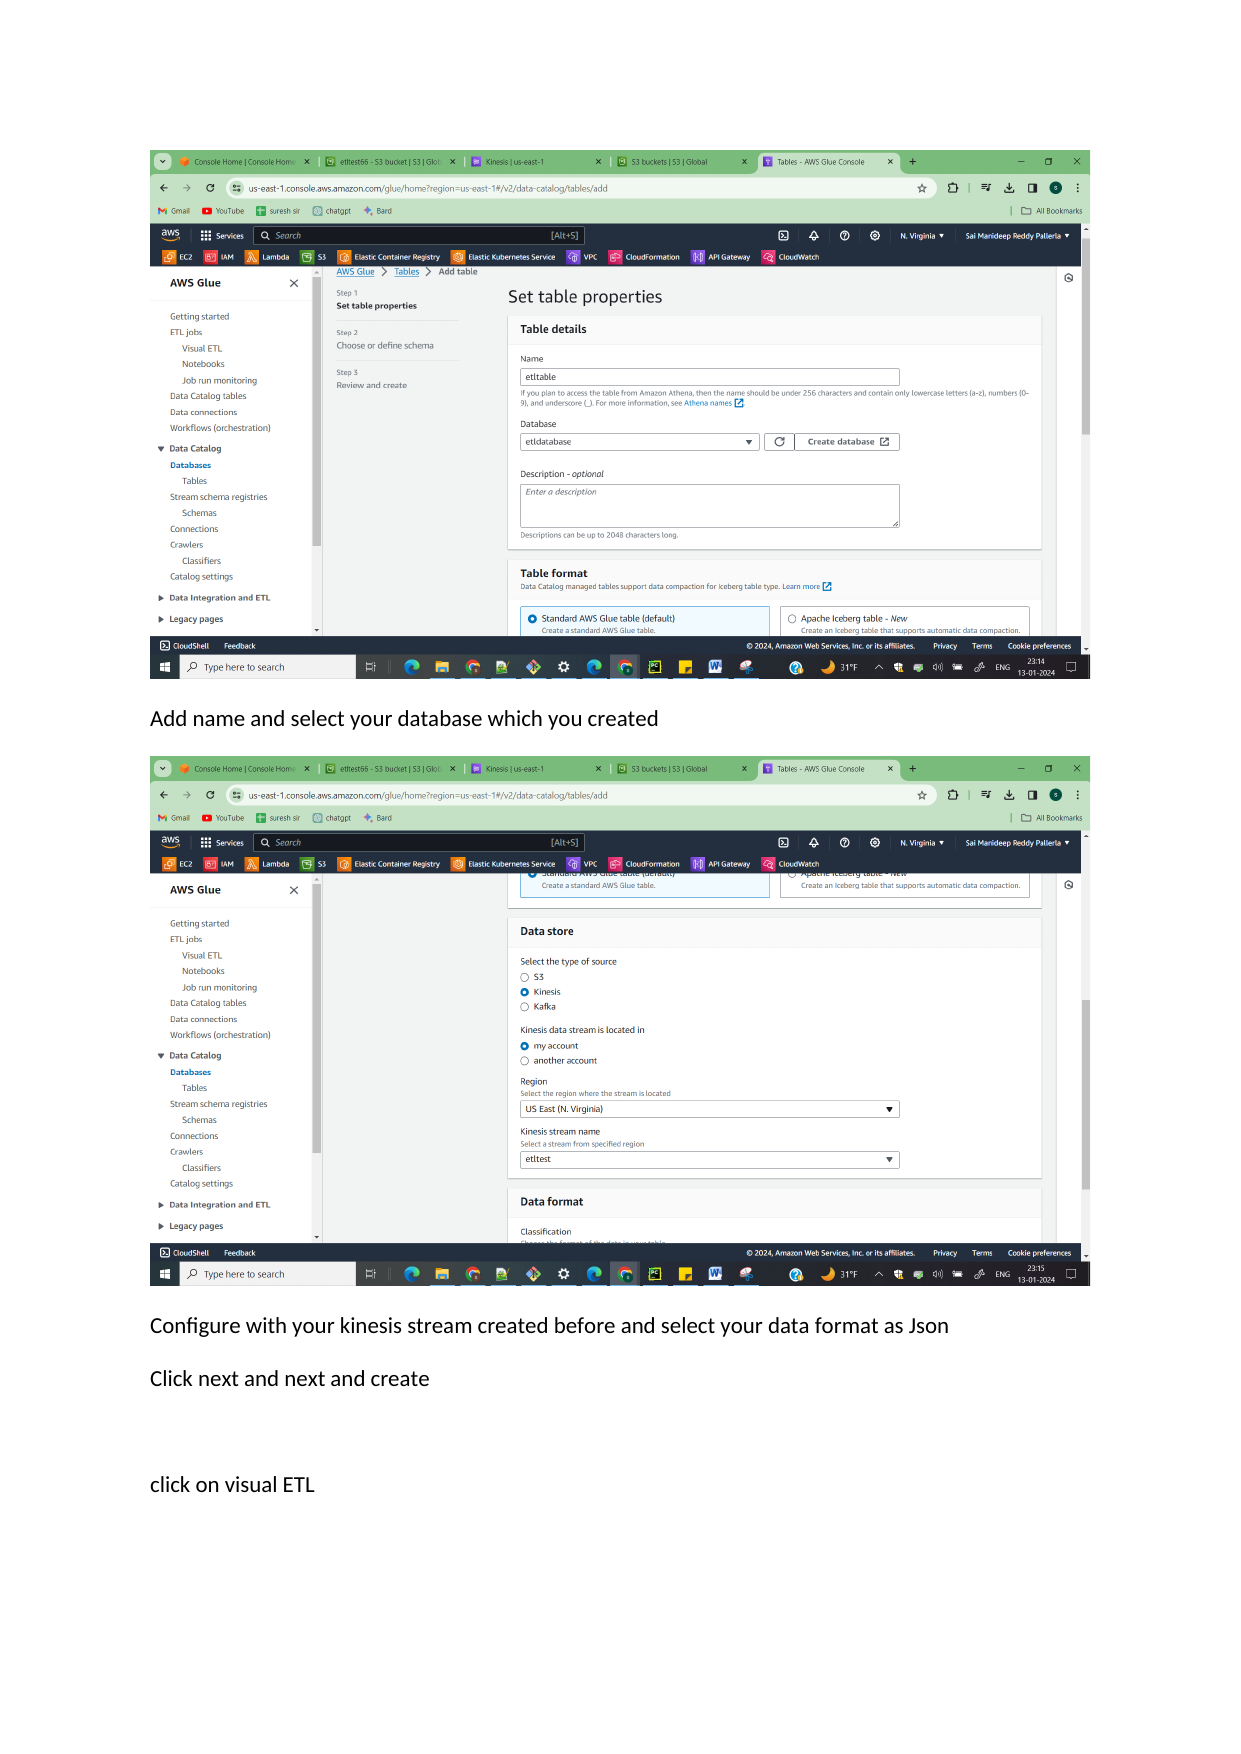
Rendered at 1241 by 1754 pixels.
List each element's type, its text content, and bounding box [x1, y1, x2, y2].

text Click next and next and create [150, 1364, 1090, 1392]
text Configure with your kinesis stream created before and select your data format as Json [150, 1311, 1090, 1339]
picture [150, 150, 1091, 679]
picture [150, 756, 1091, 1286]
text click on visual ETL [150, 1470, 1090, 1498]
text Add name and select your database which you created [150, 704, 1090, 732]
